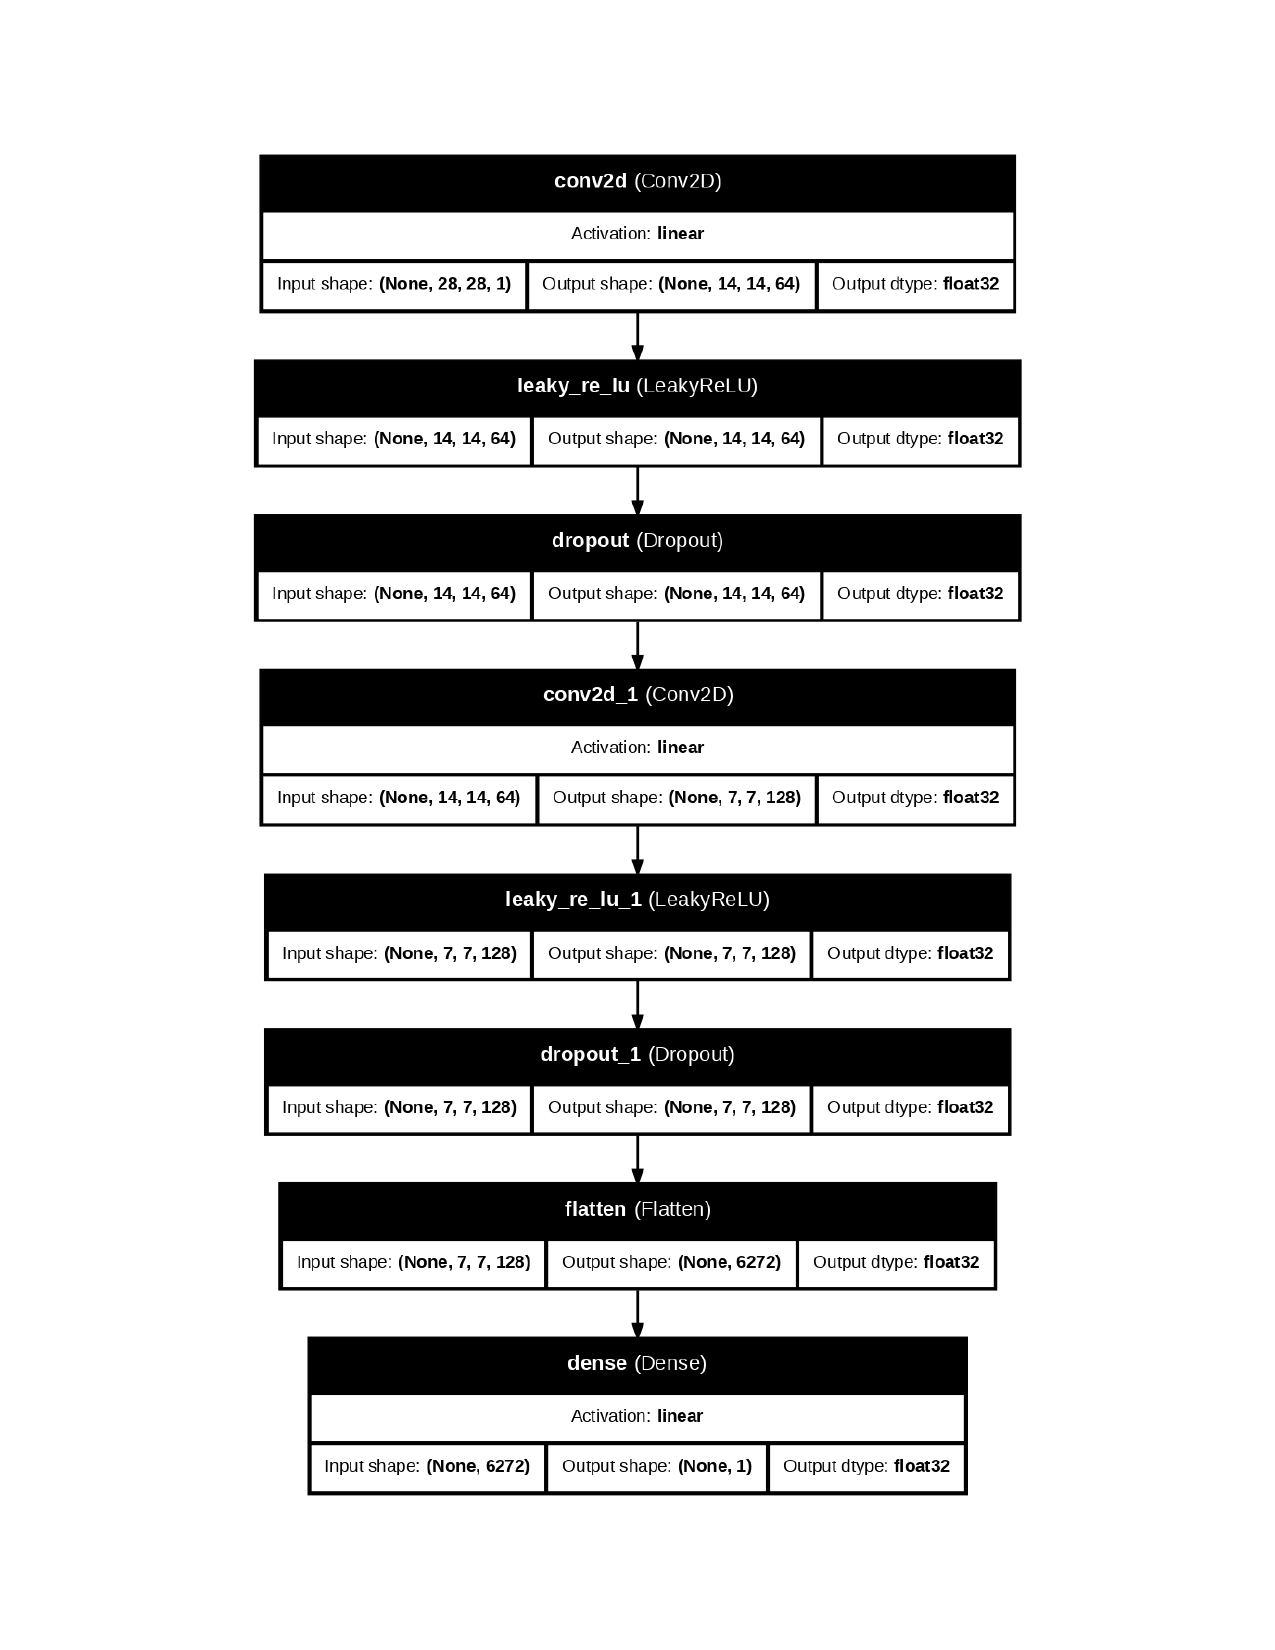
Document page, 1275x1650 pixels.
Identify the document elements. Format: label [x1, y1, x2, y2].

picture [249, 150, 1026, 1500]
